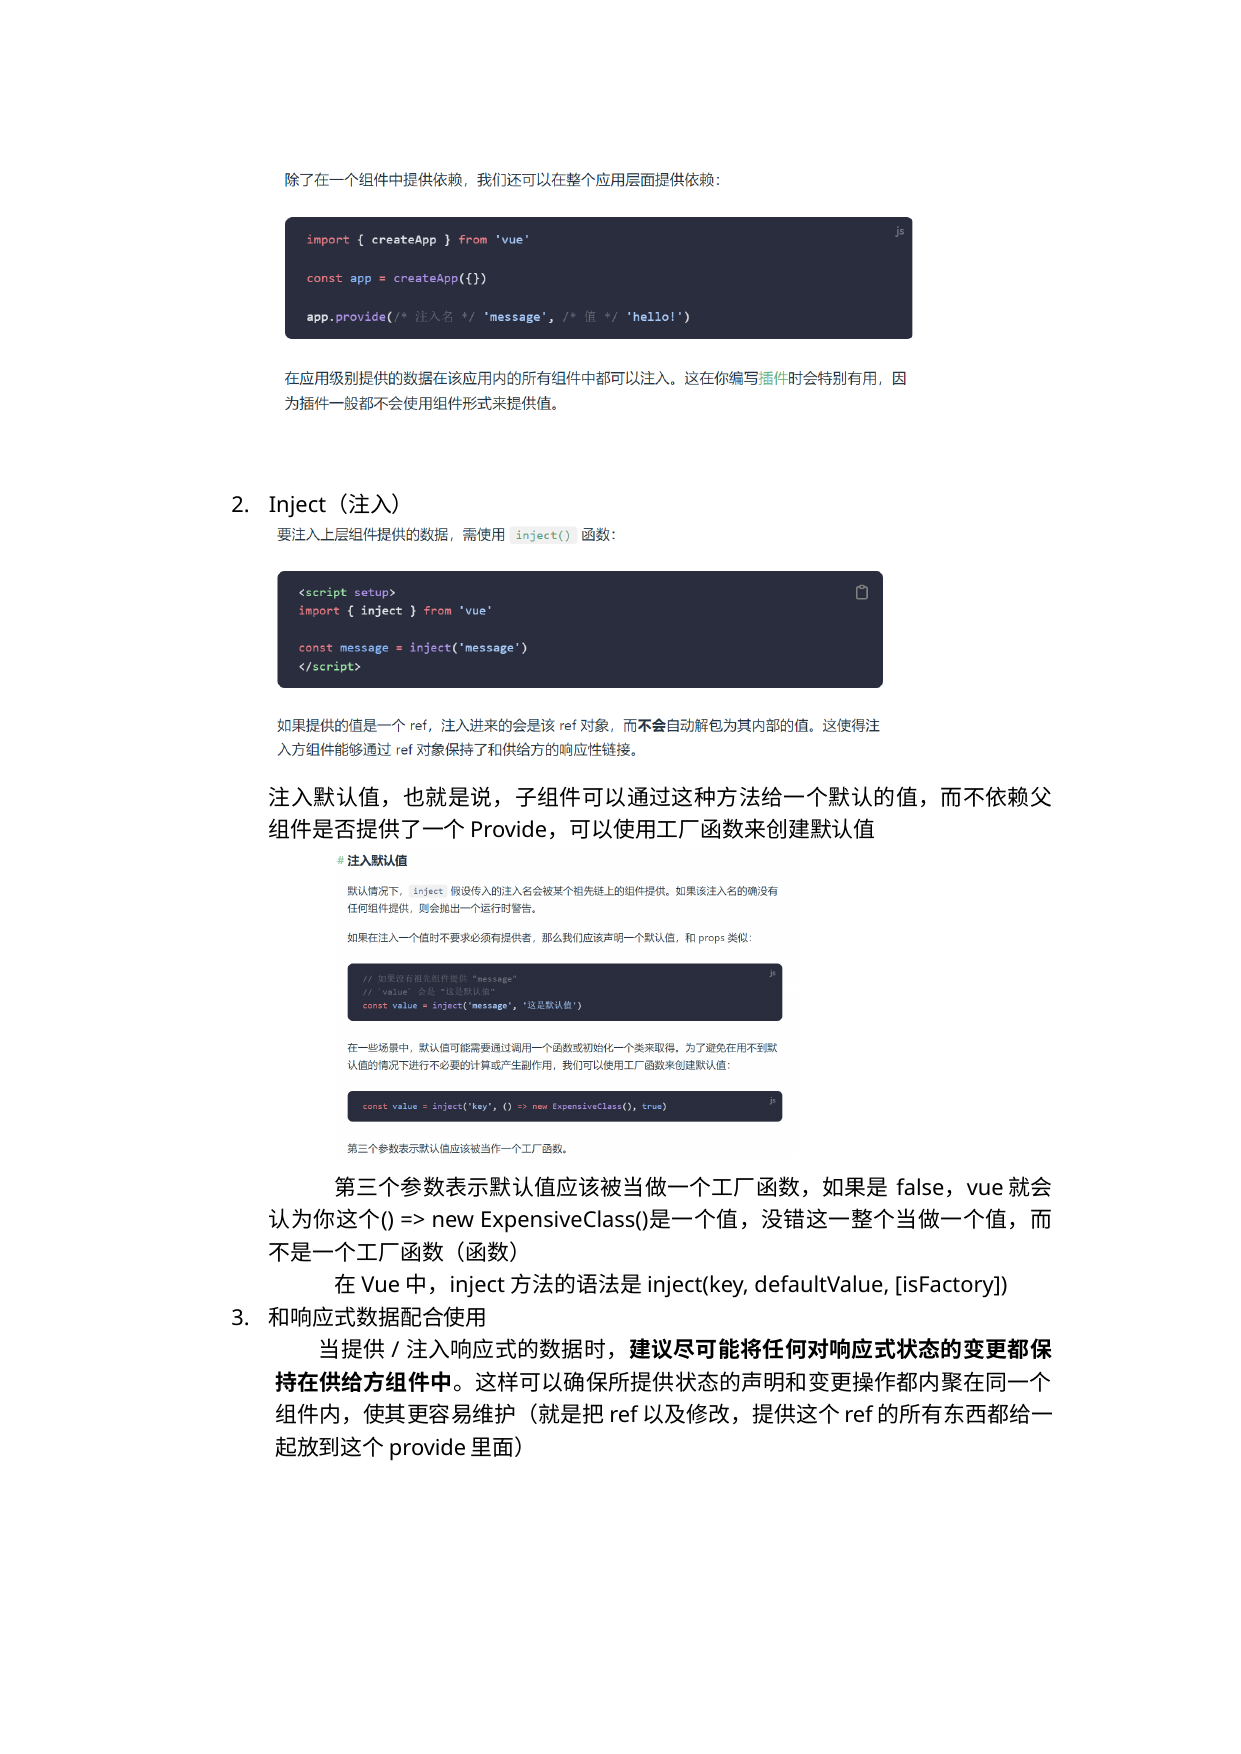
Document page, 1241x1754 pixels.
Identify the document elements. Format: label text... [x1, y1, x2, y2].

text 第三个参数表示默认值应该被当做一个工厂函数，如果是false，vue就会认为你这个() => new ExpensiveClass()是一个值，没错这一整个当做一个值，而不是一个工厂函数（函数） [269, 1169, 1053, 1267]
picture [268, 519, 898, 767]
picture [275, 168, 913, 416]
list 当提供 / 注入响应式的数据时，建议尽可能将任何对响应式状态的变更都保持在供给方组件中。这样可以确保所提供状态的声明和变更操作都内聚在同一个组件内，使其更容易维护（就是把ref以及修改，提供这个ref的所有东西都给一起放到这个provide里面） [275, 1332, 1053, 1462]
list 和响应式数据配合使用 [231, 1299, 1053, 1332]
picture [334, 844, 799, 1159]
list Inject（注入） [231, 487, 1053, 519]
text 注入默认值，也就是说，子组件可以通过这种方法给一个默认的值，而不依赖父组件是否提供了一个Provide，可以使用工厂函数来创建默认值 [269, 779, 1053, 844]
text 在 Vue 中，inject 方法的语法是 inject(key, defaultValue, [isFactory]) [269, 1267, 1053, 1299]
